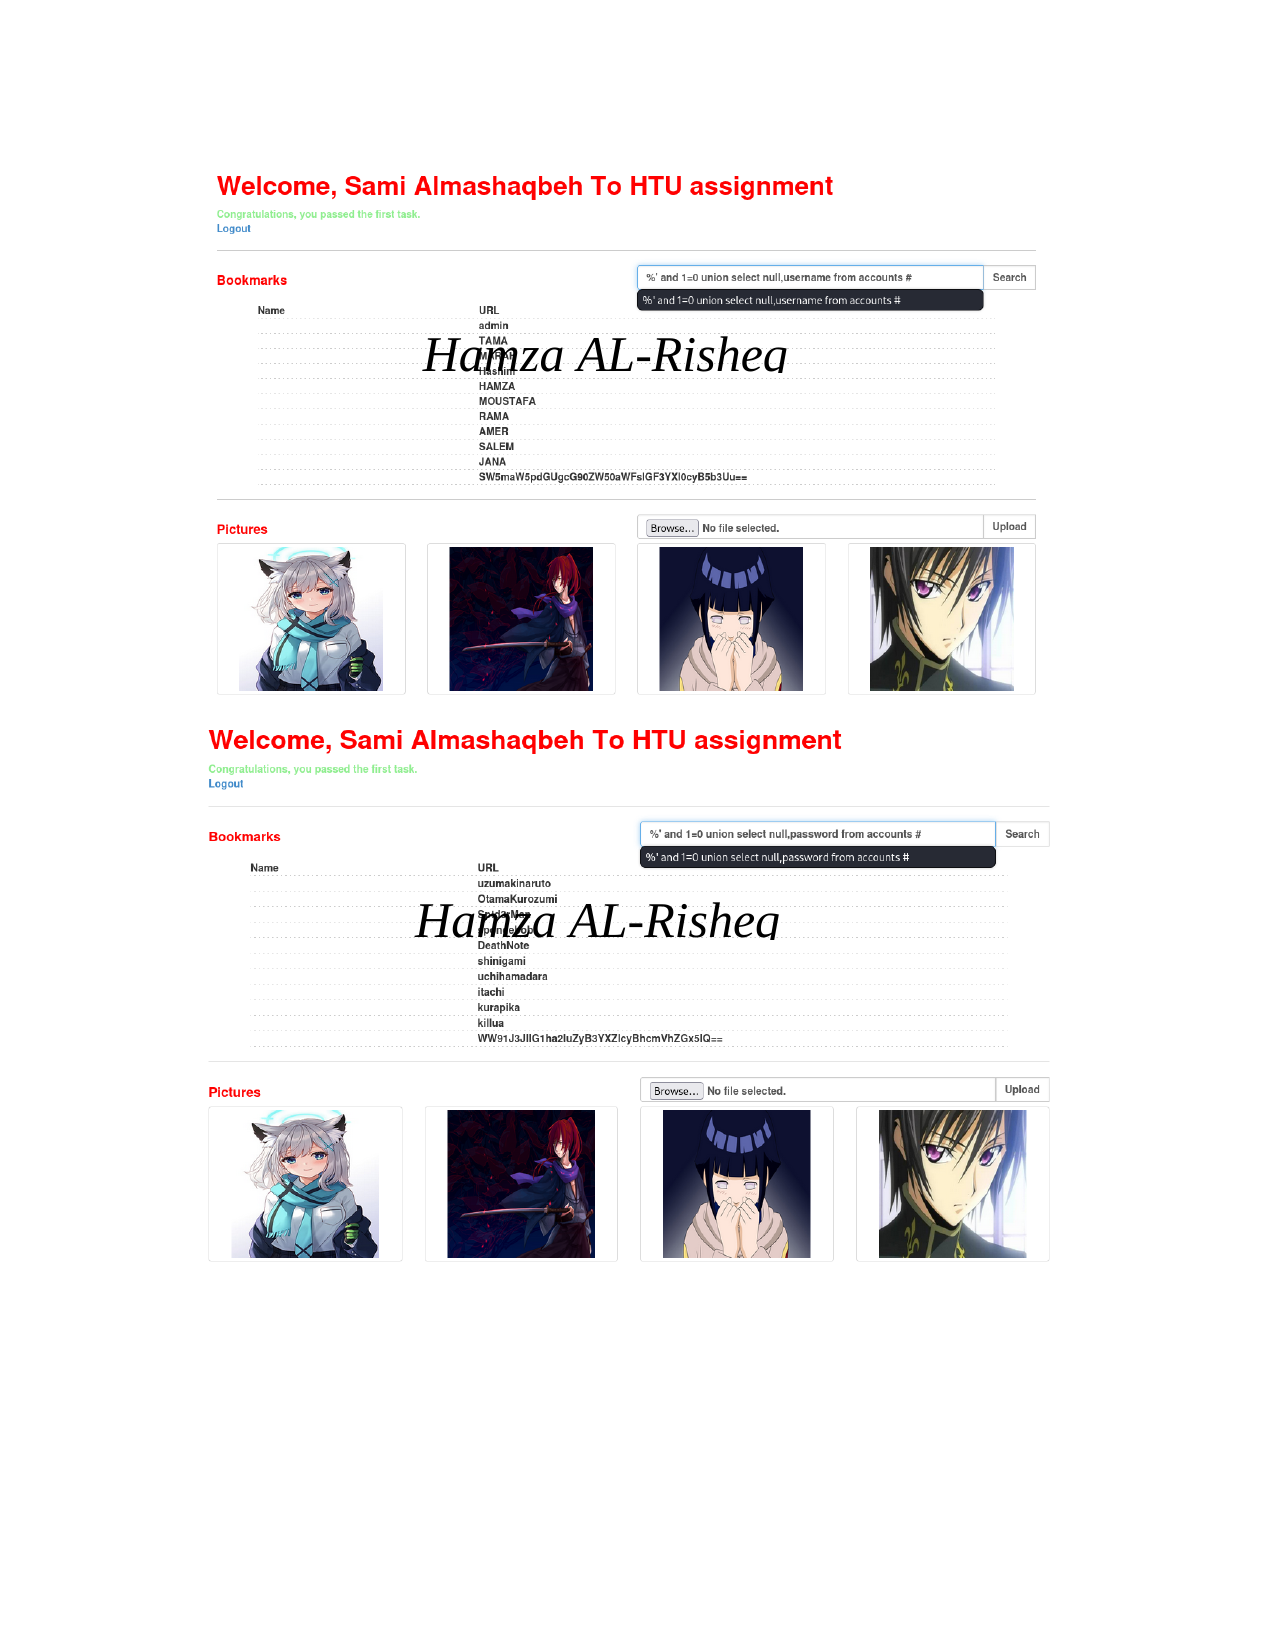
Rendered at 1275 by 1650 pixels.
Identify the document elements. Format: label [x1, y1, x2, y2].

picture [202, 150, 1073, 707]
picture [189, 725, 1086, 1276]
